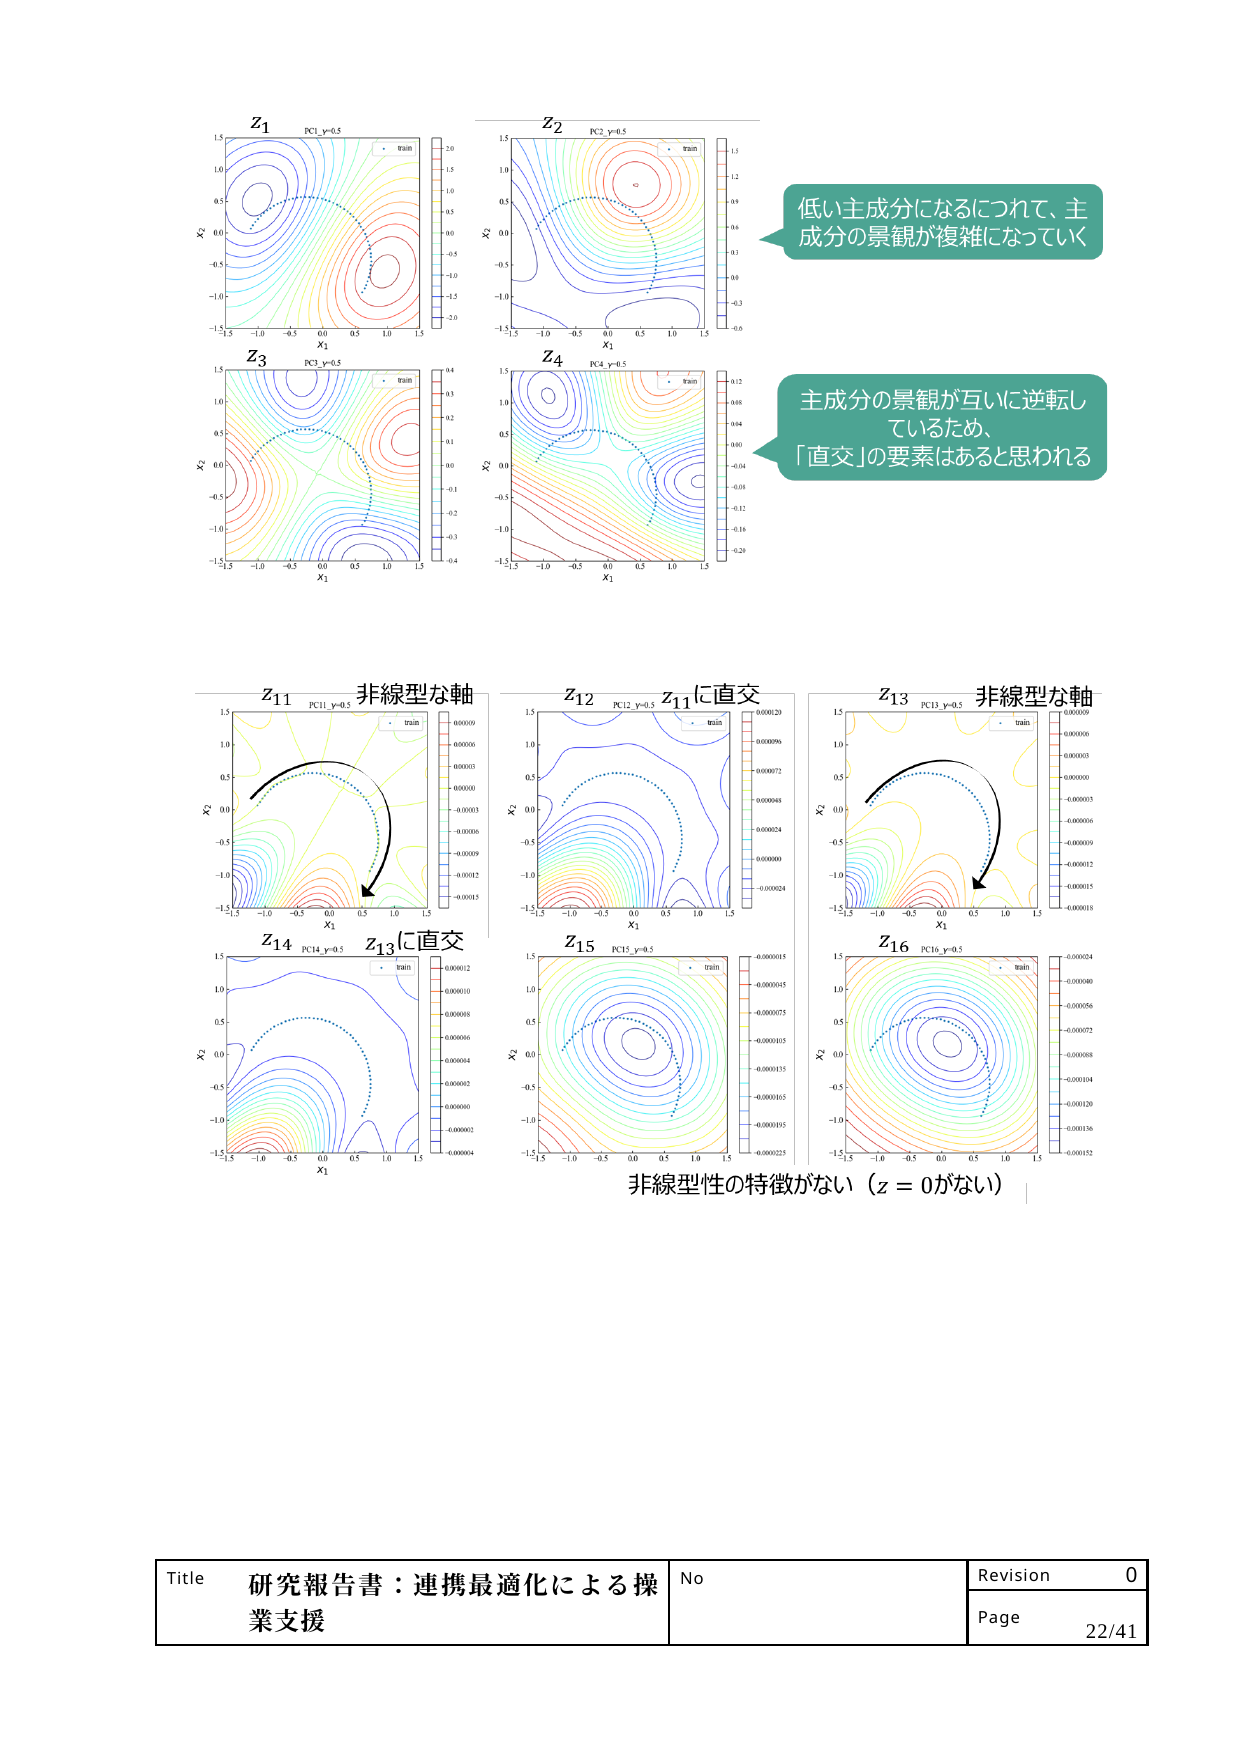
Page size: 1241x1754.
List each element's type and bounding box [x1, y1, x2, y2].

picture [189, 100, 1108, 590]
picture [189, 671, 1108, 1213]
